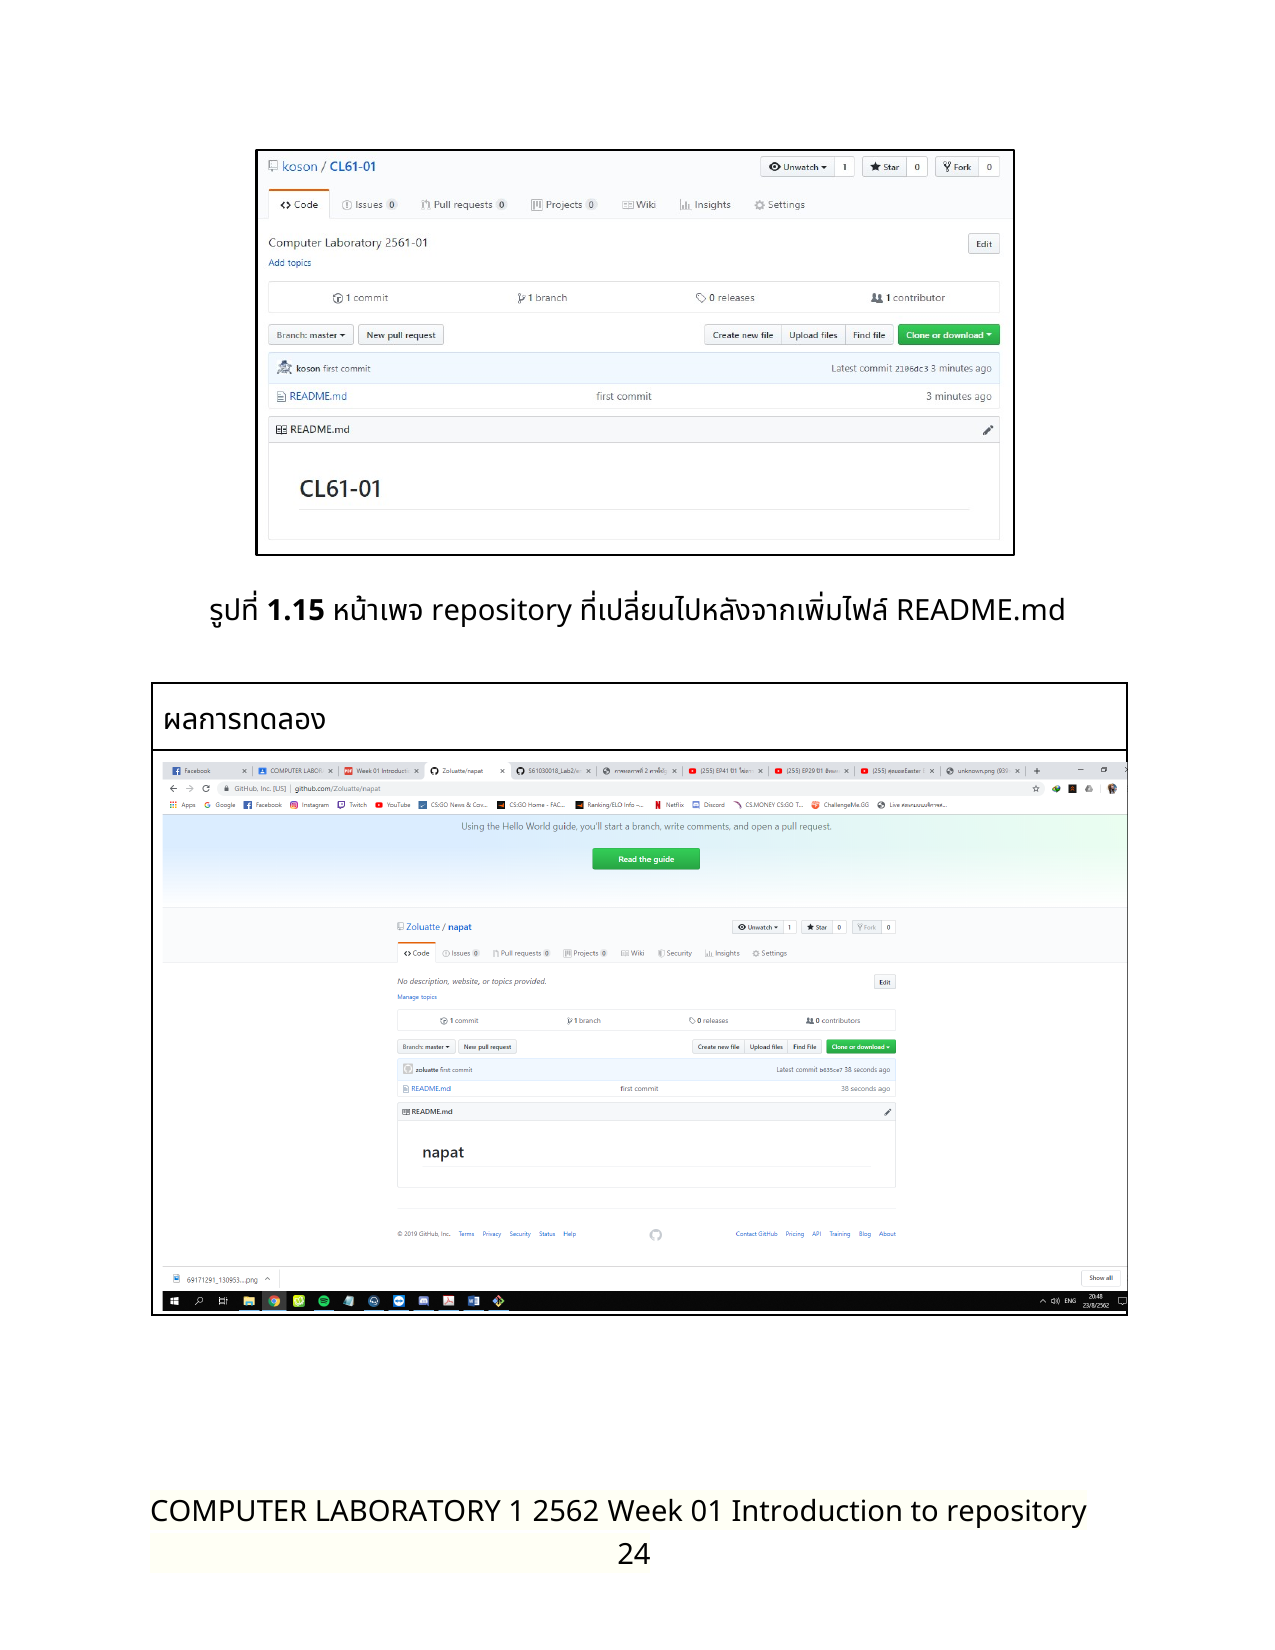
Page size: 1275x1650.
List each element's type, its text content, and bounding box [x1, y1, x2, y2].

picture [258, 151, 1013, 554]
table_header ผลการทดลอง [153, 684, 1126, 749]
picture [162, 762, 1128, 1311]
text รูปที่ 1.15 หน้าเพจ repository ที่เปลี่ยนไปหลังจากเพิ่มไฟล์ README.md [150, 589, 1125, 633]
table_cell [153, 751, 1126, 1313]
